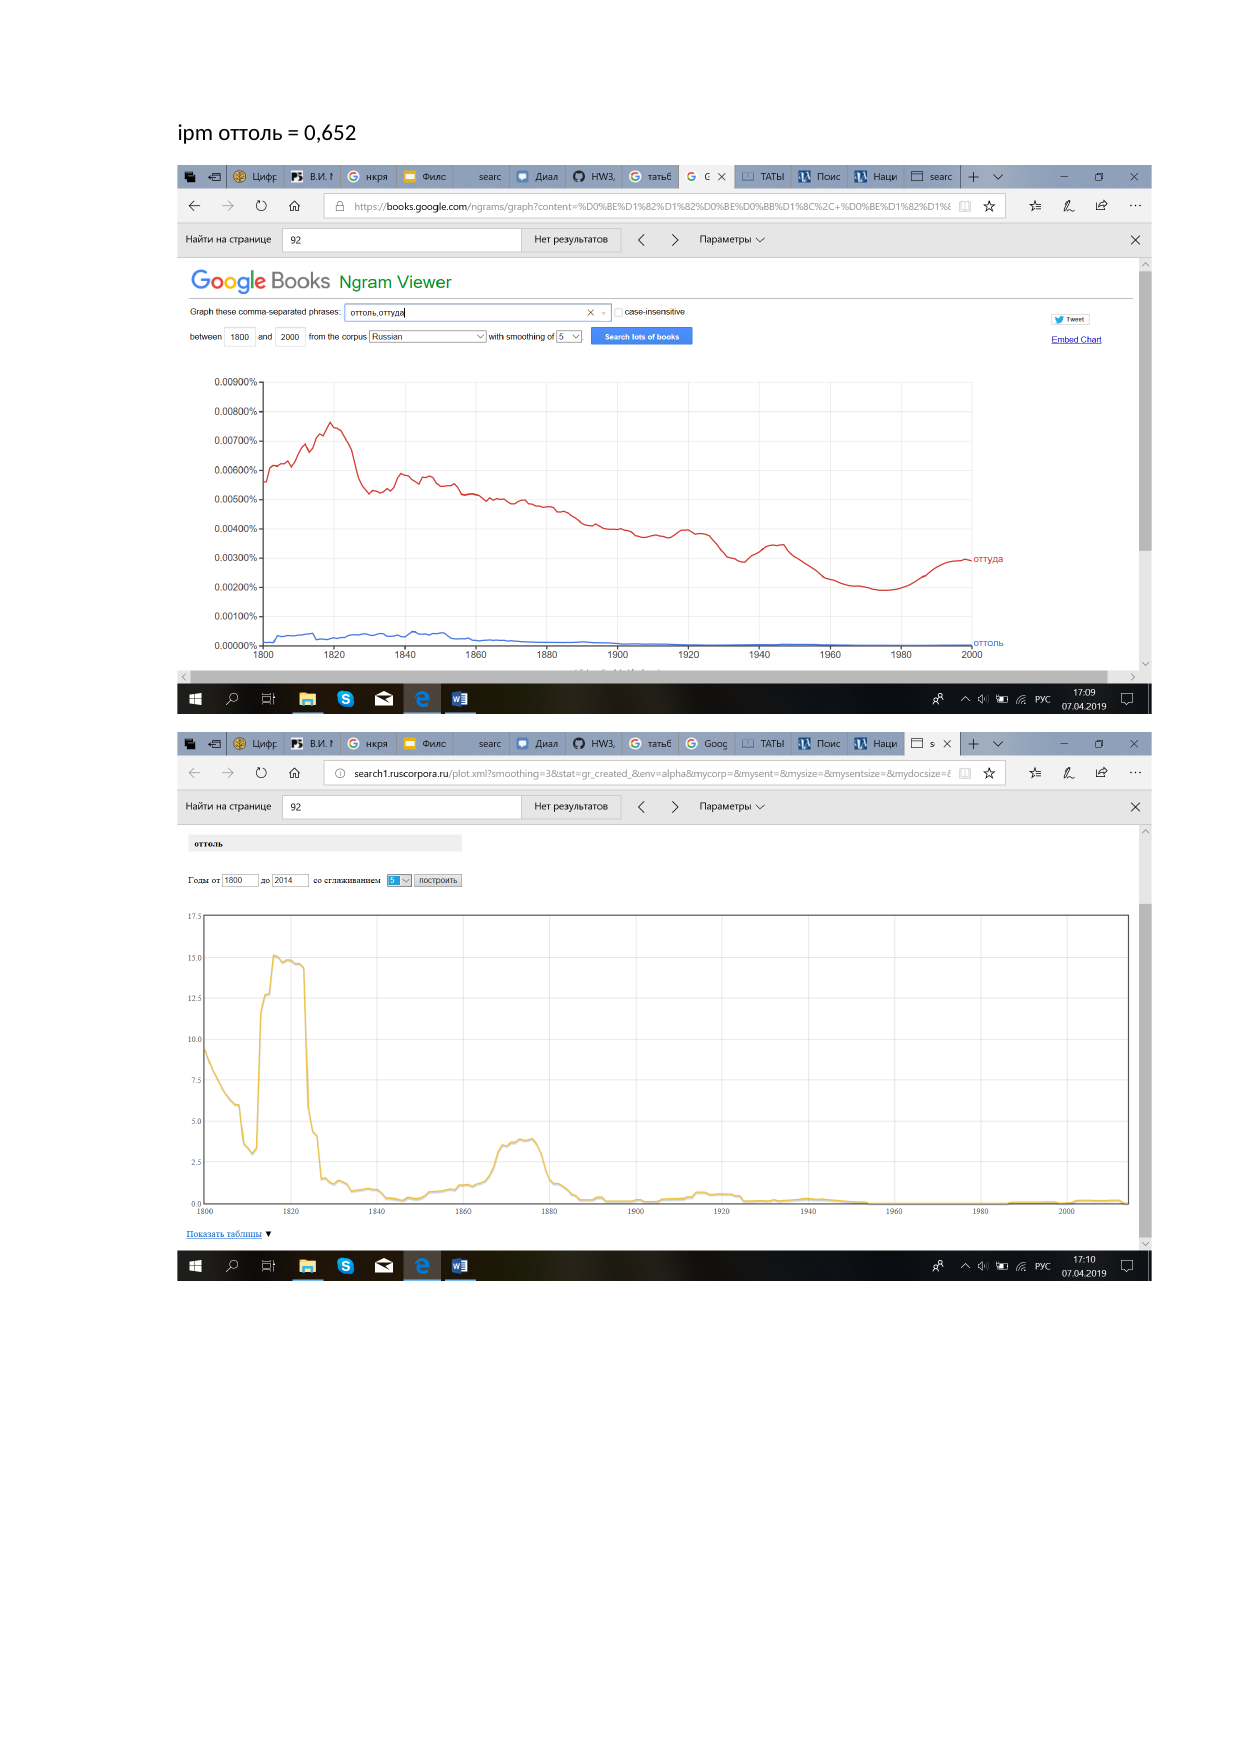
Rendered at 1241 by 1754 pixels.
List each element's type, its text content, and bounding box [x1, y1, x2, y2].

picture [177, 165, 1152, 714]
text ipm оттоль = 0,652 [177, 118, 1152, 146]
picture [177, 732, 1152, 1281]
